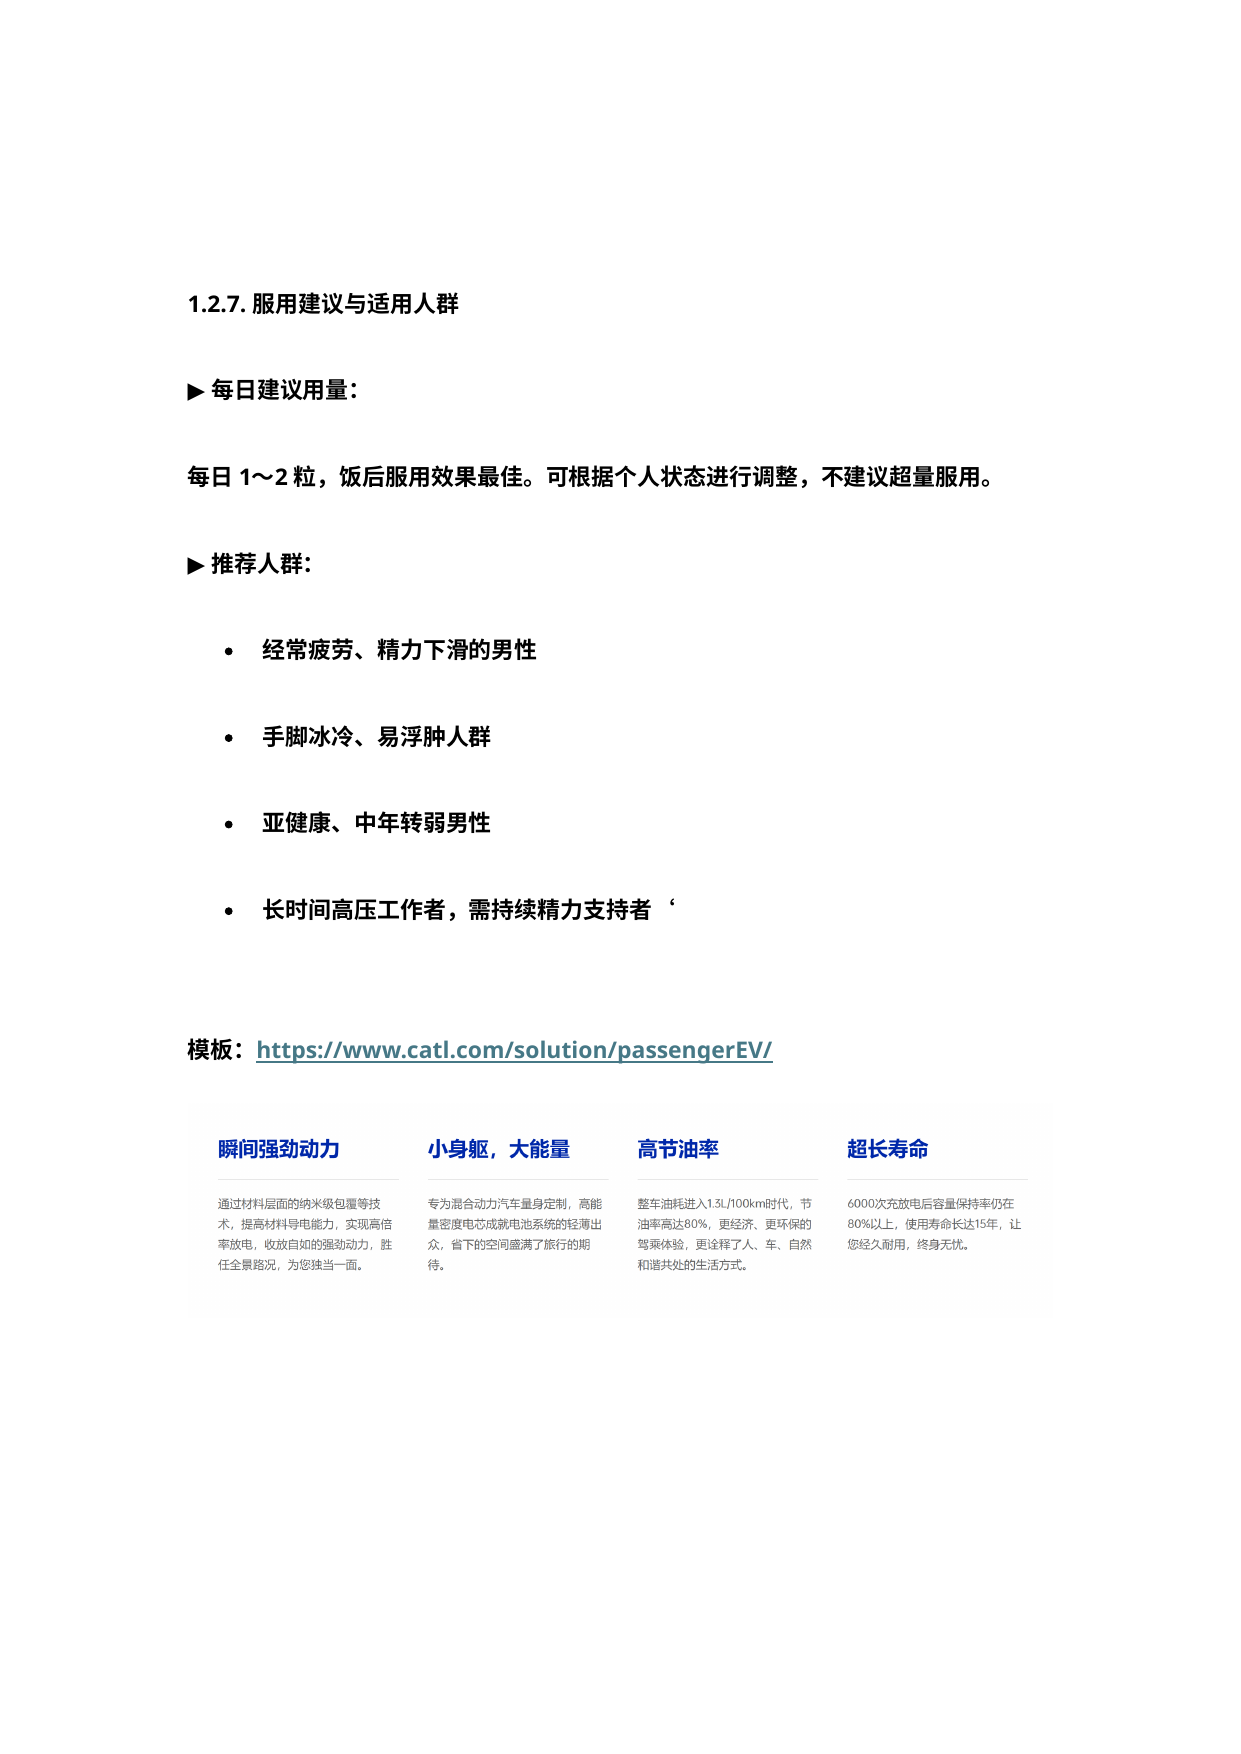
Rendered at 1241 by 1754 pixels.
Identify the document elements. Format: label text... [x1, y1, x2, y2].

list 手脚冰冷、易浮肿人群 [225, 703, 1053, 768]
picture [187, 1103, 1053, 1318]
list 长时间高压工作者，需持续精力支持者‘ [225, 876, 1053, 941]
text ▶ 每日建议用量： [187, 356, 1053, 421]
text 1.2.7. 服用建议与适用人群 [187, 270, 1053, 335]
list 亚健康、中年转弱男性 [225, 789, 1053, 854]
text ▶ 推荐人群： [187, 530, 1053, 595]
list 经常疲劳、精力下滑的男性 [225, 616, 1053, 681]
text 每日 1～2 粒，饭后服用效果最佳。可根据个人状态进行调整，不建议超量服用。 [187, 443, 1053, 508]
text 模板：https://www.catl.com/solution/passengerEV/ [187, 1016, 1053, 1081]
